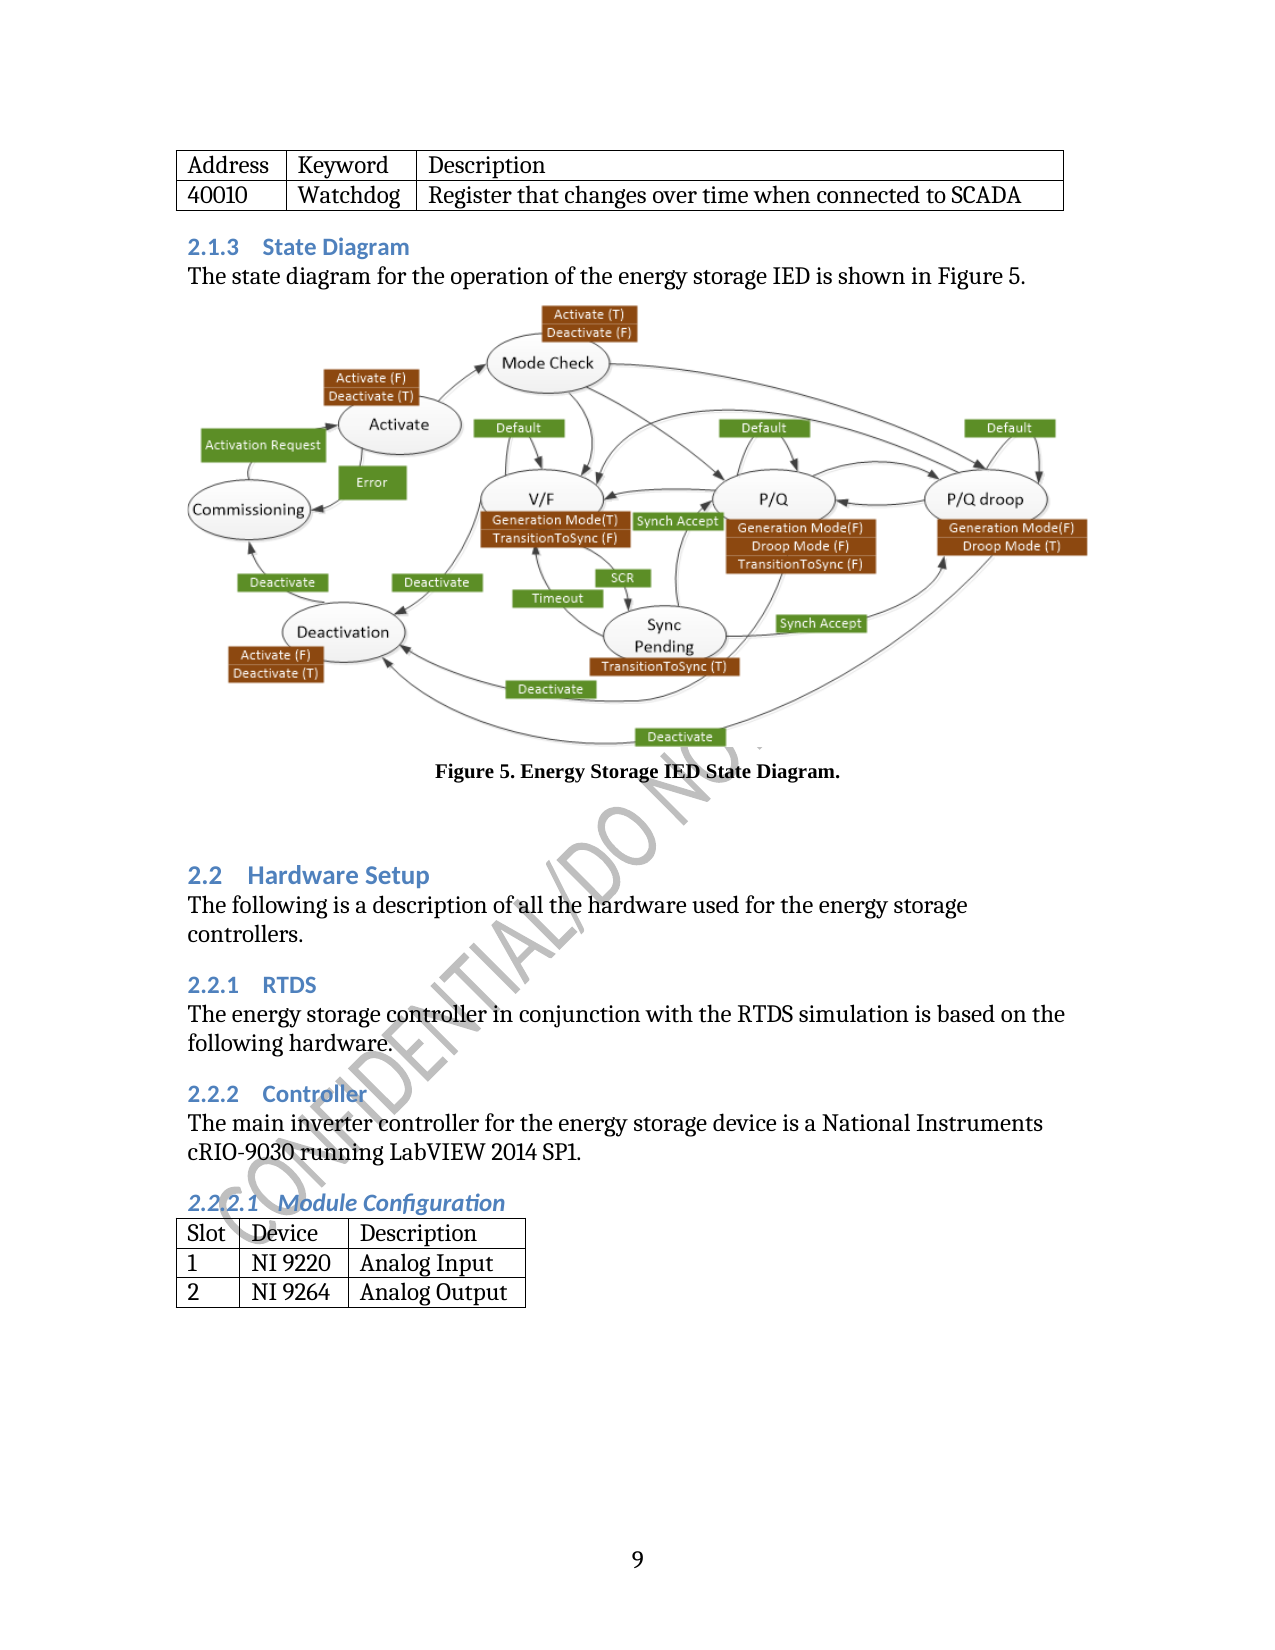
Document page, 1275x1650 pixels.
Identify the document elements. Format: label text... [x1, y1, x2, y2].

table_cell Watchdog [287, 181, 416, 209]
text The state diagram for the operation of the energy storage IED is shown in Figure 5. [187, 262, 1087, 291]
table_cell Register that changes over time when connected to SCADA [417, 181, 1063, 209]
table_cell NI 9264 [240, 1278, 348, 1307]
subtitle RTDS [187, 969, 1087, 1000]
table_header Address [177, 151, 286, 180]
table_header Device [240, 1219, 348, 1247]
subtitle State Diagram [187, 231, 1087, 262]
table_header Description [417, 151, 1063, 180]
table_header Slot [177, 1219, 239, 1247]
table_cell Analog Input [349, 1249, 525, 1277]
subtitle Module Configuration [187, 1187, 1087, 1218]
table_cell 40010 [177, 181, 286, 209]
text The energy storage controller in conjunction with the RTDS simulation is based on the following hardware. [187, 1000, 1087, 1057]
table_header Description [349, 1219, 525, 1247]
text The main inverter controller for the energy storage device is a National Instruments cRIO-9030 running LabVIEW 2014 SP1. [187, 1109, 1087, 1166]
text Figure 5. Energy Storage IED State Diagram. [187, 759, 1087, 783]
text The following is a description of all the hardware used for the energy storage controllers. [187, 891, 1087, 949]
picture [187, 303, 1088, 747]
subtitle Controller [187, 1078, 1087, 1109]
table_cell 1 [177, 1249, 239, 1277]
table_header Keyword [287, 151, 416, 180]
table_cell Analog Output [349, 1278, 525, 1307]
subtitle Hardware Setup [187, 858, 1087, 891]
table_cell 2 [177, 1278, 239, 1307]
table_cell NI 9220 [240, 1249, 348, 1277]
